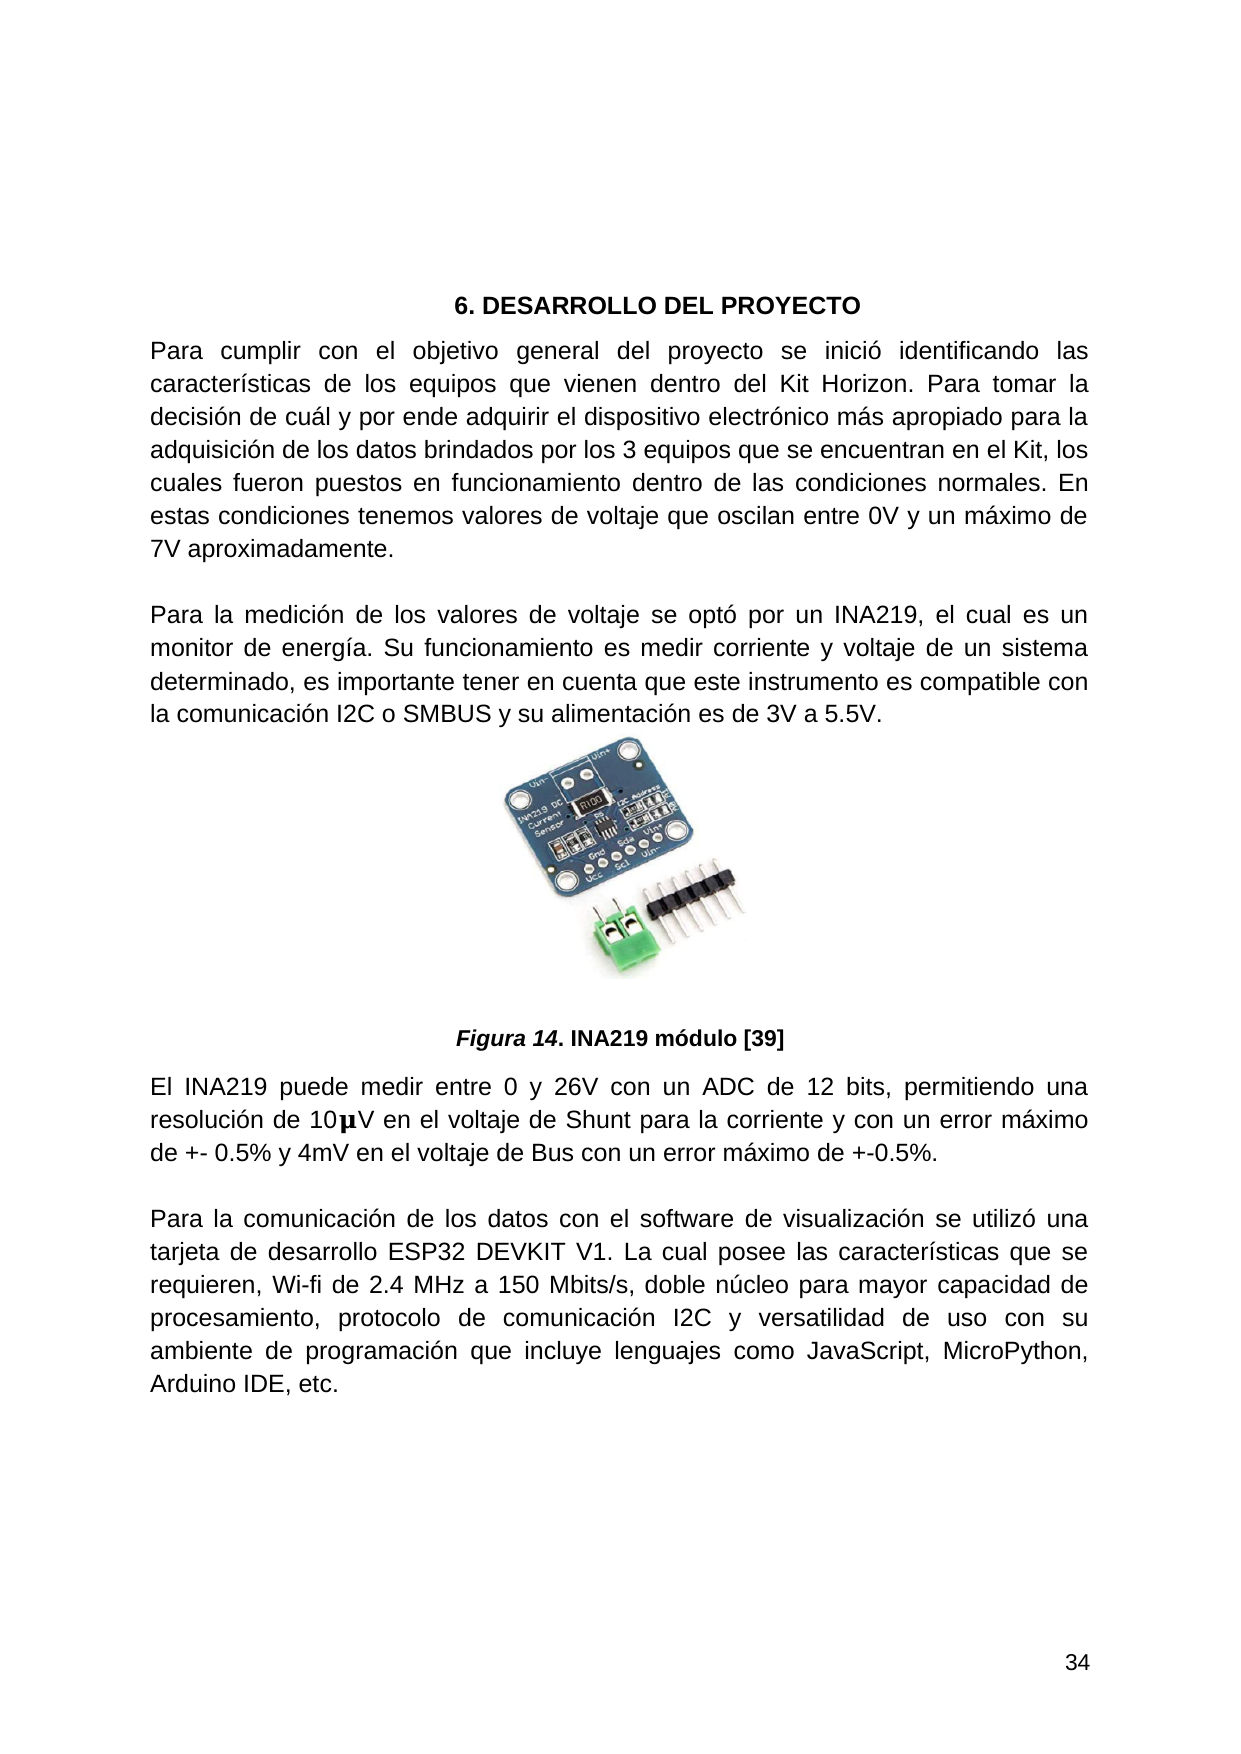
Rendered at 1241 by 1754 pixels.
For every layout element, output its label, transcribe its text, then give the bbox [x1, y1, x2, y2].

picture [491, 732, 750, 979]
text Para cumplir con el objetivo general del proyecto se inició identificando las características de los equipos que vienen dentro del Kit Horizon. Para tomar la decisión de cuál y por ende adquirir el dispositivo electrónico más apropiado para la adquisición de los datos brindados por los 3 equipos que se encuentran en el Kit, los cuales fueron puestos en funcionamiento dentro de las condiciones normales. En estas condiciones tenemos valores de voltaje que oscilan entre 0V y un máximo de 7V aproximadamente. [150, 336, 1090, 563]
text Figura 14. INA219 módulo [39] [150, 1024, 1090, 1051]
subtitle 6. DESARROLLO DEL PROYECTO [225, 291, 1090, 319]
text El INA219 puede medir entre 0 y 26V con un ADC de 12 bits, permitiendo una resolución de 10𝛍V en el voltaje de Shunt para la corriente y con un error máximo de +- 0.5% y 4mV en el voltaje de Bus con un error máximo de +-0.5%. [150, 1072, 1090, 1166]
text Para la medición de los valores de voltaje se optó por un INA219, el cual es un monitor de energía. Su funcionamiento es medir corriente y voltaje de un sistema determinado, es importante tener en cuenta que este instrumento es compatible con la comunicación I2C o SMBUS y su alimentación es de 3V a 5.5V. [150, 600, 1090, 728]
text Para la comunicación de los datos con el software de visualización se utilizó una tarjeta de desarrollo ESP32 DEVKIT V1. La cual posee las características que se requieren, Wi-fi de 2.4 MHz a 150 Mbits/s, doble núcleo para mayor capacidad de procesamiento, protocolo de comunicación I2C y versatilidad de uso con su ambiente de programación que incluye lenguajes como JavaScript, MicroPython, Arduino IDE, etc. [150, 1204, 1090, 1398]
